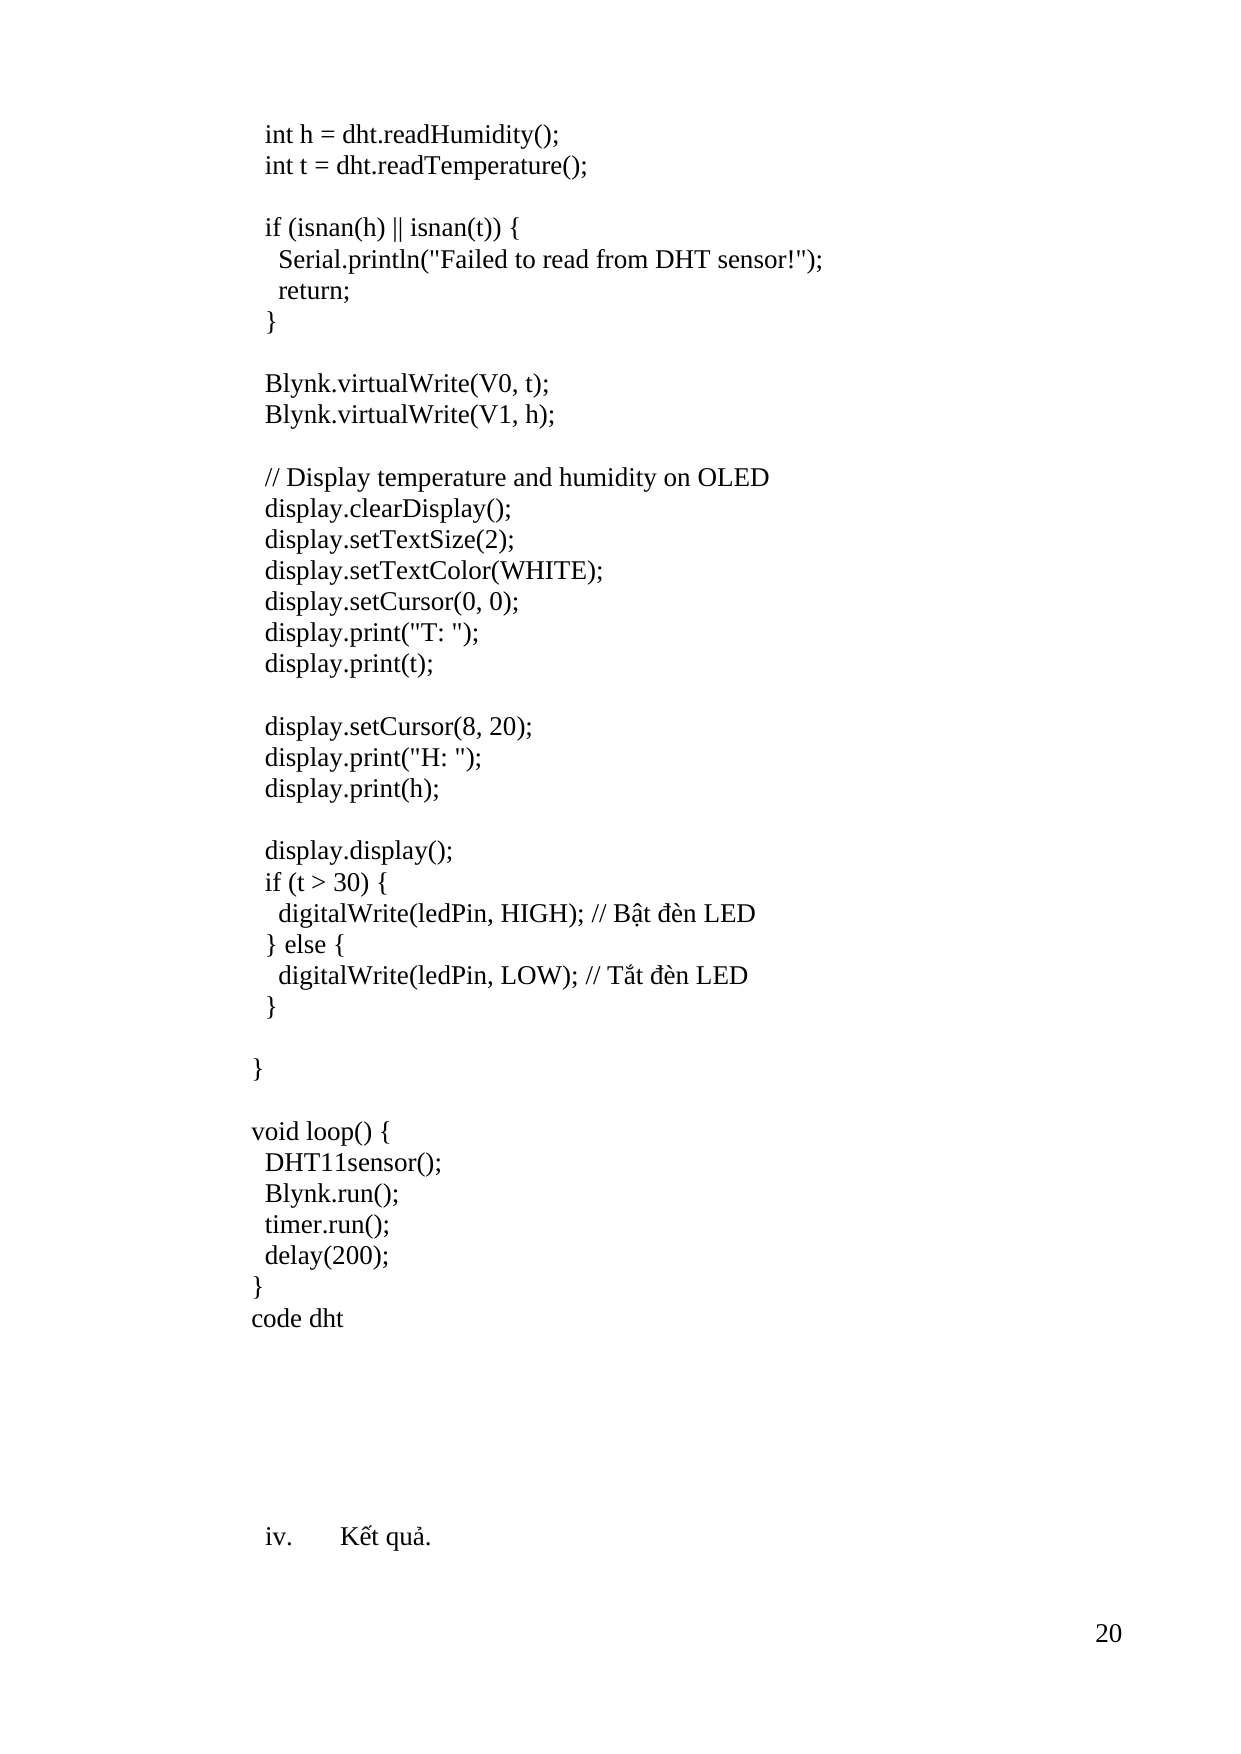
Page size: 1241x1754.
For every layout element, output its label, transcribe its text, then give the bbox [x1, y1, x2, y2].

text display.print(h); [177, 772, 1122, 803]
text Blynk.virtualWrite(V1, h); [177, 398, 1122, 429]
text } [177, 1271, 1122, 1302]
text display.print("H: "); [177, 741, 1122, 772]
text } [177, 1052, 1122, 1084]
text Blynk.run(); [177, 1177, 1122, 1208]
text code dht [177, 1302, 1122, 1333]
text digitalWrite(ledPin, HIGH); // Bật đèn LED [177, 897, 1122, 928]
text void loop() { [177, 1115, 1122, 1146]
text display.print(t); [177, 648, 1122, 679]
text } else { [177, 928, 1122, 959]
text } [177, 990, 1122, 1021]
text display.setCursor(0, 0); [177, 585, 1122, 616]
text Blynk.virtualWrite(V0, t); [177, 367, 1122, 398]
text return; [177, 274, 1122, 305]
text // Display temperature and humidity on OLED [177, 461, 1122, 492]
text if (isnan(h) || isnan(t)) { [177, 212, 1122, 243]
text if (t > 30) { [177, 866, 1122, 897]
text digitalWrite(ledPin, LOW); // Tắt đèn LED [177, 959, 1122, 990]
text display.display(); [177, 834, 1122, 866]
text Serial.println("Failed to read from DHT sensor!"); [177, 243, 1122, 274]
text display.print("T: "); [177, 616, 1122, 648]
text timer.run(); [177, 1208, 1122, 1239]
text int t = dht.readTemperature(); [177, 149, 1122, 180]
text display.setTextSize(2); [177, 523, 1122, 554]
text delay(200); [177, 1239, 1122, 1271]
text int h = dht.readHumidity(); [177, 118, 1122, 149]
text display.clearDisplay(); [177, 492, 1122, 523]
list Kết quả. [265, 1520, 1122, 1551]
text DHT11sensor(); [177, 1146, 1122, 1177]
text } [177, 305, 1122, 336]
text display.setTextColor(WHITE); [177, 554, 1122, 585]
text display.setCursor(8, 20); [177, 710, 1122, 741]
